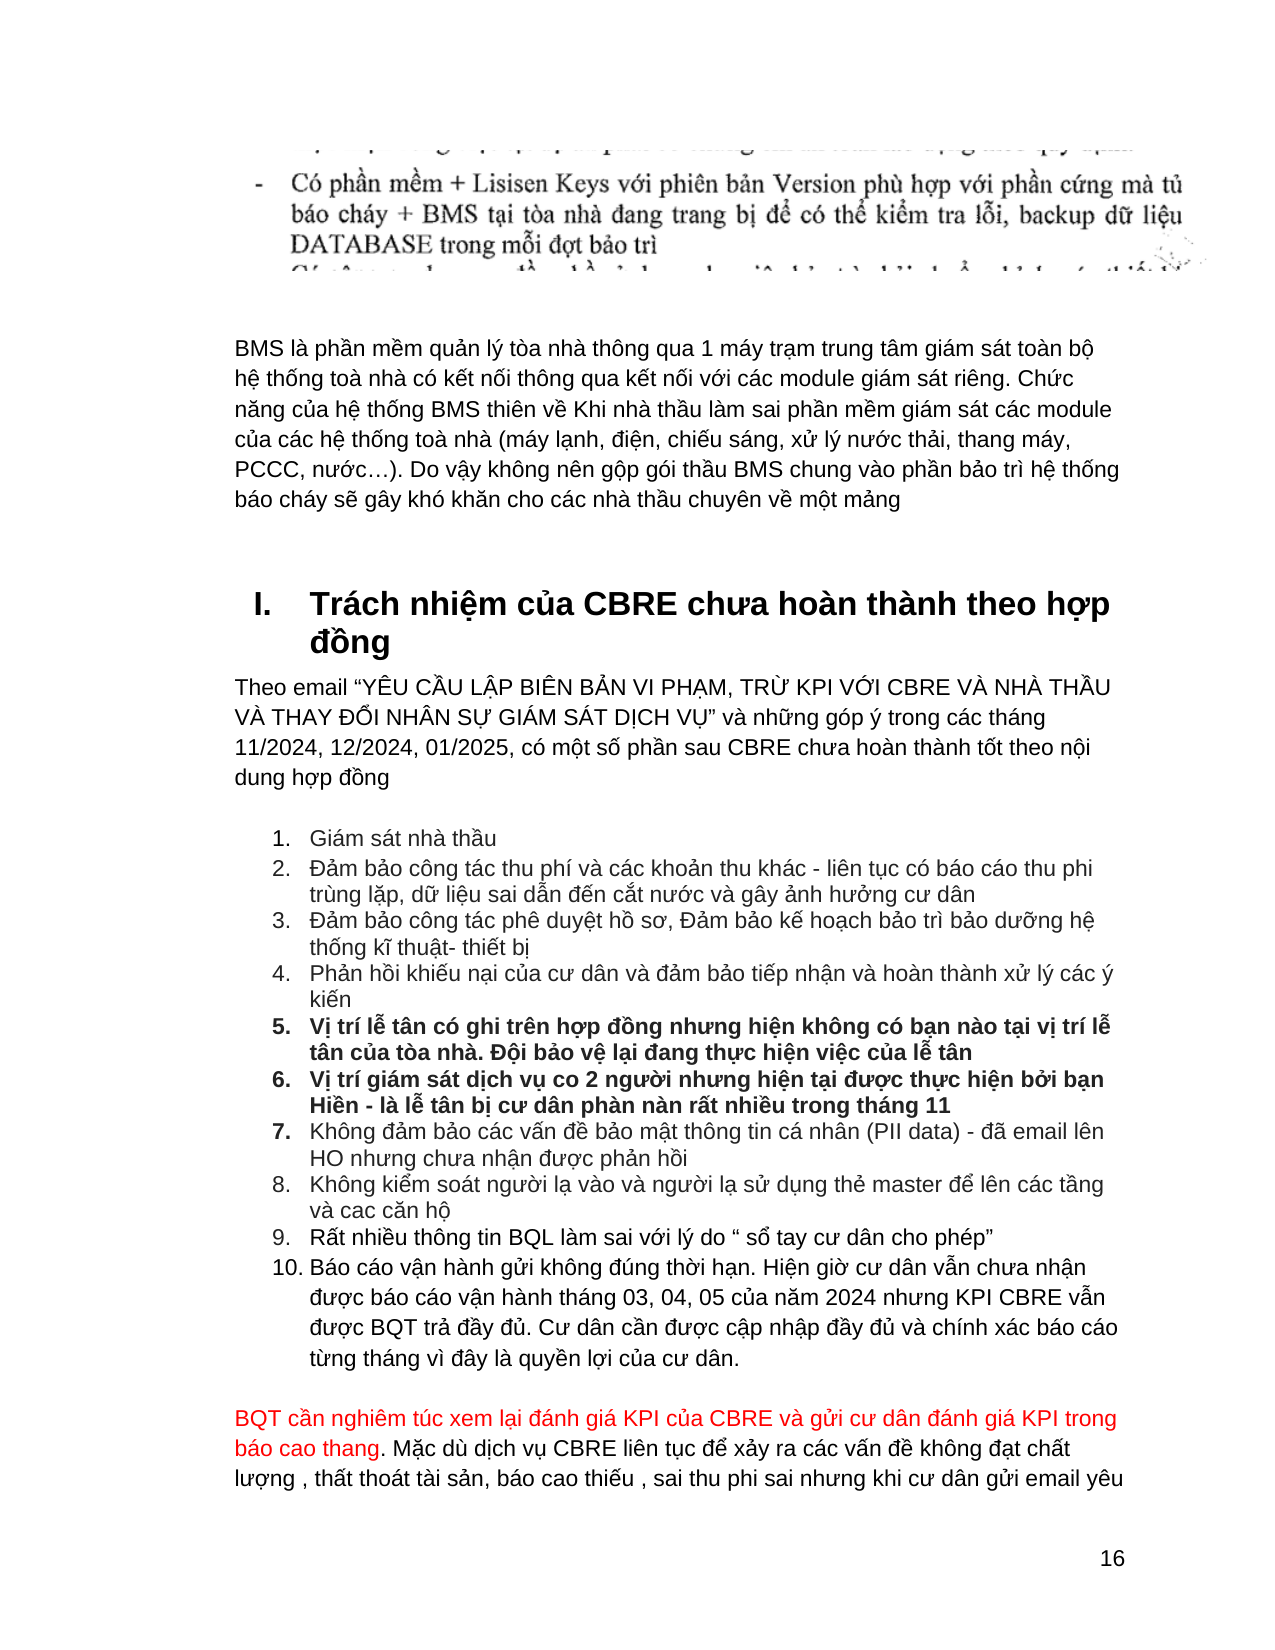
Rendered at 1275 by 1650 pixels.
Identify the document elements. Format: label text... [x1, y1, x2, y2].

list Không đảm bảo các vấn đề bảo mật thông tin cá nhân (PII data) - đã email lên HO nhưng chưa nhận được phản hồi [272, 1118, 1125, 1171]
picture [234, 150, 1210, 271]
text Theo email “YÊU CẦU LẬP BIÊN BẢN VI PHẠM, TRỪ KPI VỚI CBRE VÀ NHÀ THẦU VÀ THAY ĐỔI NHÂN SỰ GIÁM SÁT DỊCH VỤ” và những góp ý trong các tháng 11/2024, 12/2024, 01/2025, có một số phần sau CBRE chưa hoàn thành tốt theo nội dung hợp đồng [234, 673, 1125, 790]
list Báo cáo vận hành gửi không đúng thời hạn. Hiện giờ cư dân vẫn chưa nhận được báo cáo vận hành tháng 03, 04, 05 của năm 2024 nhưng KPI CBRE vẫn được BQT trả đầy đủ. Cư dân cần được cập nhập đầy đủ và chính xác báo cáo từng tháng vì đây là quyền lợi của cư dân. [272, 1254, 1125, 1371]
list Vị trí lễ tân có ghi trên hợp đồng nhưng hiện không có bạn nào tại vị trí lễ tân của tòa nhà. Đội bảo vệ lại đang thực hiện việc của lễ tân [272, 1013, 1125, 1066]
list Đảm bảo công tác phê duyệt hồ sơ, Đảm bảo kế hoạch bảo trì bảo dưỡng hệ thống kĩ thuật- thiết bị [272, 907, 1125, 960]
list Rất nhiều thông tin BQL làm sai với lý do “ sổ tay cư dân cho phép” [272, 1224, 1125, 1250]
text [234, 1405, 1125, 1492]
text BMS là phần mềm quản lý tòa nhà thông qua 1 máy trạm trung tâm giám sát toàn bộ hệ thống toà nhà có kết nối thông qua kết nối với các module giám sát riêng. Chức năng của hệ thống BMS thiên về Khi nhà thầu làm sai phần mềm giám sát các module của các hệ thống toà nhà (máy lạnh, điện, chiếu sáng, xử lý nước thải, thang máy, PCCC, nước…). Do vậy không nên gộp gói thầu BMS chung vào phần bảo trì hệ thống báo cháy sẽ gây khó khăn cho các nhà thầu chuyên về một mảng [234, 335, 1125, 512]
list Giám sát nhà thầu [272, 824, 1125, 851]
list Phản hồi khiếu nại của cư dân và đảm bảo tiếp nhận và hoàn thành xử lý các ý kiến [272, 960, 1125, 1013]
list Vị trí giám sát dịch vụ co 2 người nhưng hiện tại được thực hiện bởi bạn Hiền - là lễ tân bị cư dân phàn nàn rất nhiều trong tháng 11 [272, 1066, 1125, 1118]
list Đảm bảo công tác thu phí và các khoản thu khác - liên tục có báo cáo thu phi trùng lặp, dữ liệu sai dẫn đến cắt nước và gây ảnh hưởng cư dân [272, 855, 1125, 907]
list Không kiểm soát người lạ vào và người lạ sử dụng thẻ master để lên các tầng và cac căn hộ [272, 1171, 1125, 1224]
subtitle Trách nhiệm của CBRE chưa hoàn thành theo hợp đồng [272, 584, 1125, 661]
